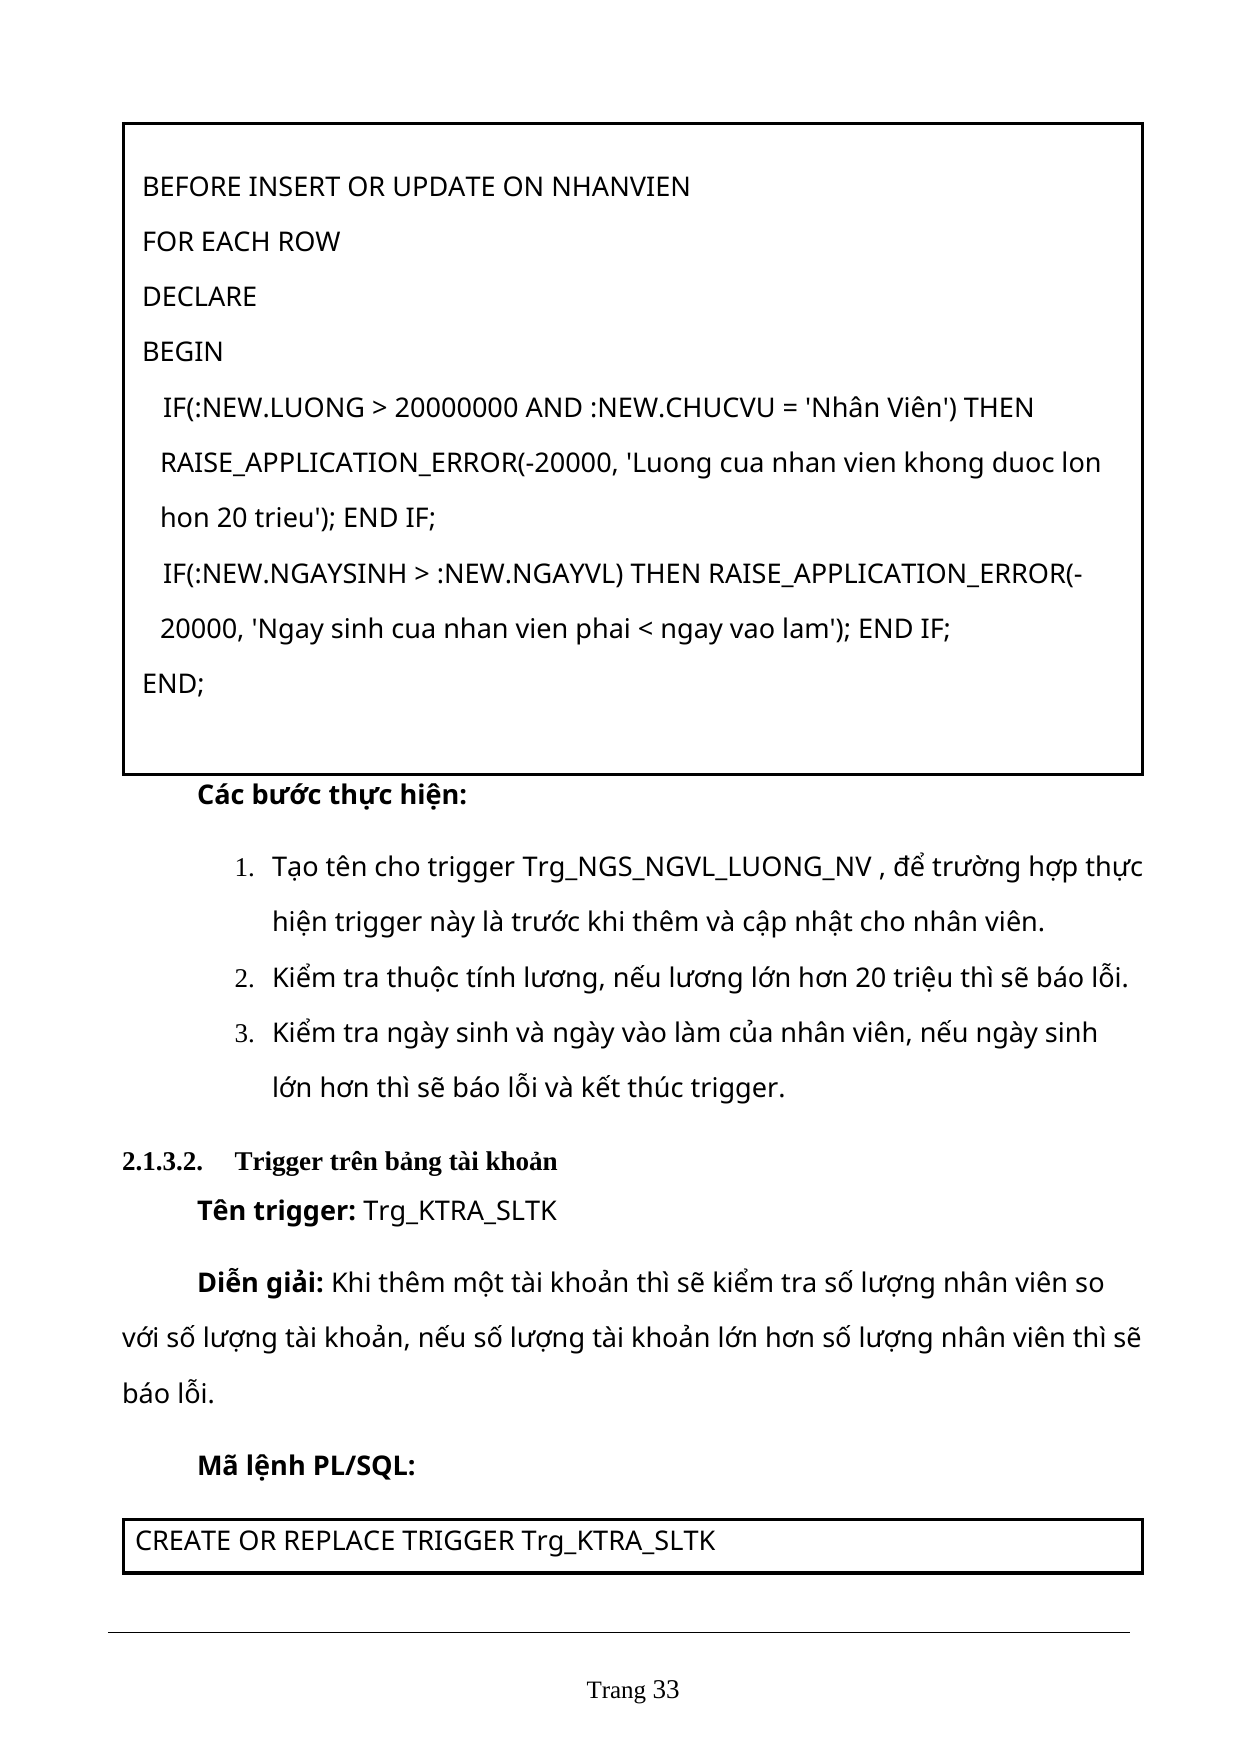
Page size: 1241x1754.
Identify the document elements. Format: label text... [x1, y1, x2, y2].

text Diễn giải: Khi thêm một tài khoản thì sẽ kiểm tra số lượng nhân viên so với số lượng tài khoản, nếu số lượng tài khoản lớn hơn số lượng nhân viên thì sẽ báo lỗi. [122, 1277, 1144, 1424]
subtitle Trigger trên bảng tài khoản [122, 1158, 1144, 1189]
text Mã lệnh PL/SQL: [197, 1459, 1144, 1496]
list Kiểm tra thuộc tính lương, nếu lương lớn hơn 20 triệu thì sẽ báo lỗi. [234, 972, 1144, 1008]
text Tên trigger: Trg_KTRA_SLTK [122, 1205, 1144, 1242]
text Các bước thực hiện: [122, 789, 1144, 826]
list Kiểm tra ngày sinh và ngày vào làm của nhân viên, nếu ngày sinh lớn hơn thì sẽ báo lỗi và kết thúc trigger. [234, 1027, 1144, 1119]
list Tạo tên cho trigger Trg_NGS_NGVL_LUONG_NV , để trường hợp thực hiện trigger này là trước khi thêm và cập nhật cho nhân viên. [234, 861, 1144, 953]
table_header CREATE OR REPLACE TRIGGER Trg_NGS_NGVL_LUONG_NV BEFORE INSERT OR UPDATE ON NHANVIEN FOR EACH ROW DECLARE BEGIN IF(:NEW.LUONG > 20000000 AND :NEW.CHUCVU = 'Nhân Viên') THEN RAISE_APPLICATION_ERROR(-20000, 'Luong cua nhan vien khong duoc lon hon 20 trieu'); END IF; IF(:NEW.NGAYSINH > :NEW.NGAYVL) THEN RAISE_APPLICATION_ERROR(-20000, 'Ngay sinh cua nhan vien phai < ngay vao lam'); END IF; END; [125, 125, 1141, 786]
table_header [125, 1535, 1141, 1585]
